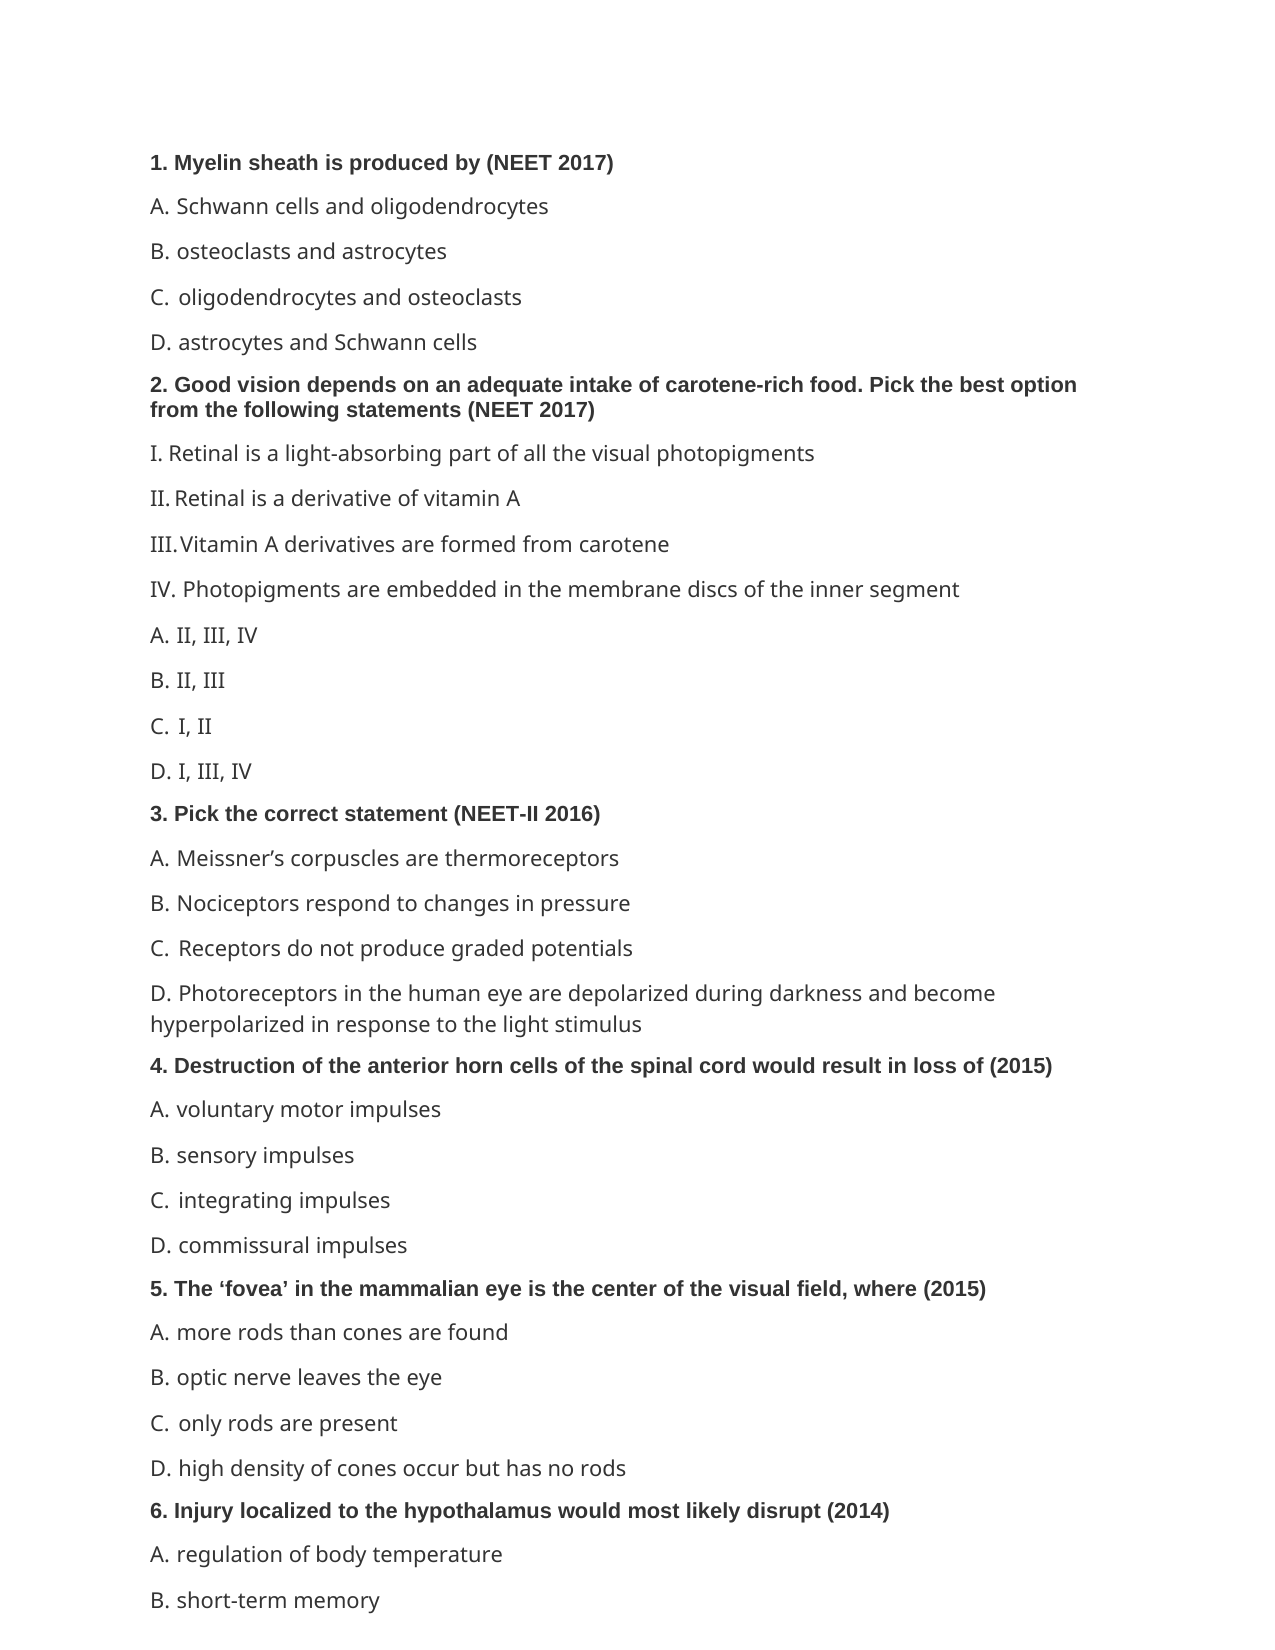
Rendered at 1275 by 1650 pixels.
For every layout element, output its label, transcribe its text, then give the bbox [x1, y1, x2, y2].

list oligodendrocytes and osteoclasts [150, 282, 1275, 312]
list short-term memory [150, 1585, 1275, 1615]
list I, II [150, 711, 1275, 741]
list Schwann cells and oligodendrocytes [150, 191, 1275, 221]
list sensory impulses [150, 1140, 1275, 1169]
list optic nerve leaves the eye [150, 1362, 1275, 1392]
list II, III, IV [150, 620, 1275, 650]
list Receptors do not produce graded potentials [150, 933, 1275, 963]
list Vitamin A derivatives are formed from carotene [150, 529, 1275, 559]
list integrating impulses [150, 1185, 1275, 1215]
list voluntary motor impulses [150, 1094, 1275, 1124]
list I, III, IV [150, 756, 1275, 786]
list high density of cones occur but has no rods [150, 1453, 1275, 1483]
subtitle Good vision depends on an adequate intake of carotene-rich food. Pick the best option from the following statements (NEET 2017) [150, 372, 1078, 422]
list Retinal is a derivative of vitamin A [150, 483, 1275, 513]
list Retinal is a light-absorbing part of all the visual photopigments [150, 438, 1275, 468]
list Photopigments are embedded in the membrane discs of the inner segment [150, 574, 1275, 604]
list Nociceptors respond to changes in pressure [150, 888, 1275, 917]
subtitle Destruction of the anterior horn cells of the spinal cord would result in loss of (2015) [150, 1053, 1275, 1078]
list regulation of body temperature [150, 1539, 1275, 1569]
subtitle Myelin sheath is produced by (NEET 2017) [150, 149, 1275, 175]
subtitle The ‘fovea’ in the mammalian eye is the center of the visual field, where (2015) [150, 1276, 1275, 1301]
list only rods are present [150, 1408, 1275, 1438]
list Meissner’s corpuscles are thermoreceptors [150, 843, 1275, 872]
list more rods than cones are found [150, 1317, 1275, 1347]
list II, III [150, 665, 1275, 695]
list osteoclasts and astrocytes [150, 236, 1275, 266]
subtitle Pick the correct statement (NEET-II 2016) [150, 801, 1275, 826]
list commissural impulses [150, 1231, 1275, 1260]
list Photoreceptors in the human eye are depolarized during darkness and become hyperpolarized in response to the light stimulus [150, 978, 1117, 1038]
list astrocytes and Schwann cells [150, 327, 1275, 357]
subtitle Injury localized to the hypothalamus would most likely disrupt (2014) [150, 1498, 1275, 1523]
